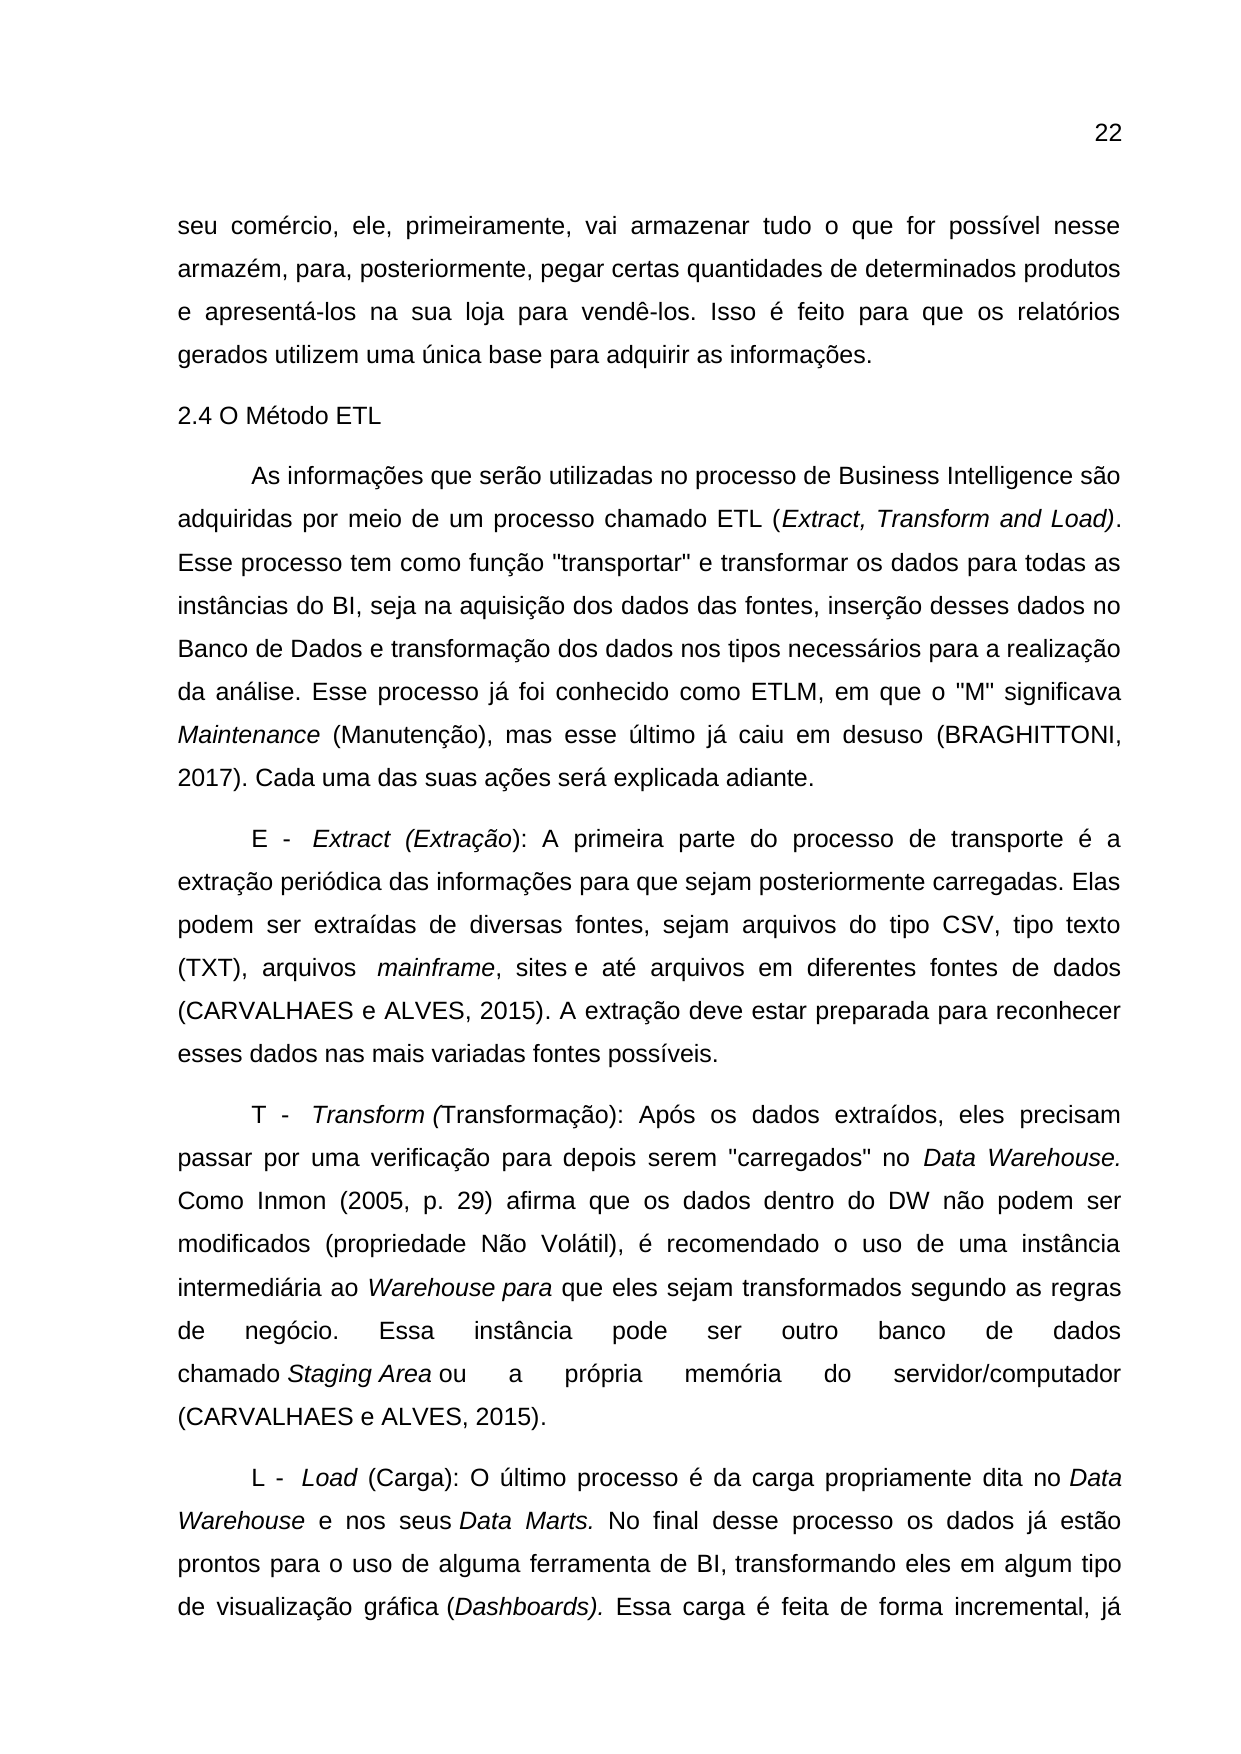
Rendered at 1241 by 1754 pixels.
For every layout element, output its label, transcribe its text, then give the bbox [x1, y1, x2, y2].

text T - Transform (Transformação): Após os dados extraídos, eles precisam passar por uma verificação para depois serem "carregados" no Data Warehouse. Como Inmon afirma que os dados dentro do DW não podem ser modificados (propriedade Não Volátil), é recomendado o uso de uma instância intermediária ao Warehouse para que eles sejam transformados segundo as regras de negócio. Essa instância pode ser outro banco de dados chamado Staging Area ou a própria memória do servidor/computador . [177, 1100, 1122, 1431]
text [177, 1462, 1122, 1621]
text As informações que serão utilizadas no processo de Business Intelligence são adquiridas por meio de um processo chamado ETL (Extract, Transform and Load). Esse processo tem como função "transportar" e transformar os dados para todas as instâncias do BI, seja na aquisição dos dados das fontes, inserção desses dados no Banco de Dados e transformação dos dados nos tipos necessários para a realização da análise. Esse processo já foi conhecido como ETLM, em que o "M" significava Maintenance (Manutenção), mas esse último já caiu em desuso . Cada uma das suas ações será explicada adiante. [177, 461, 1122, 792]
subtitle 2.4 O Método ETL [177, 401, 1122, 429]
text E - Extract (Extração): A primeira parte do processo de transporte é a extração periódica das informações para que sejam posteriormente carregadas. Elas podem ser extraídas de diversas fontes, sejam arquivos do tipo CSV, tipo texto (TXT), arquivos mainframe, sites e até arquivos em diferentes fontes de dados . A extração deve estar preparada para reconhecer esses dados nas mais variadas fontes possíveis. [177, 824, 1122, 1068]
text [177, 211, 1122, 369]
